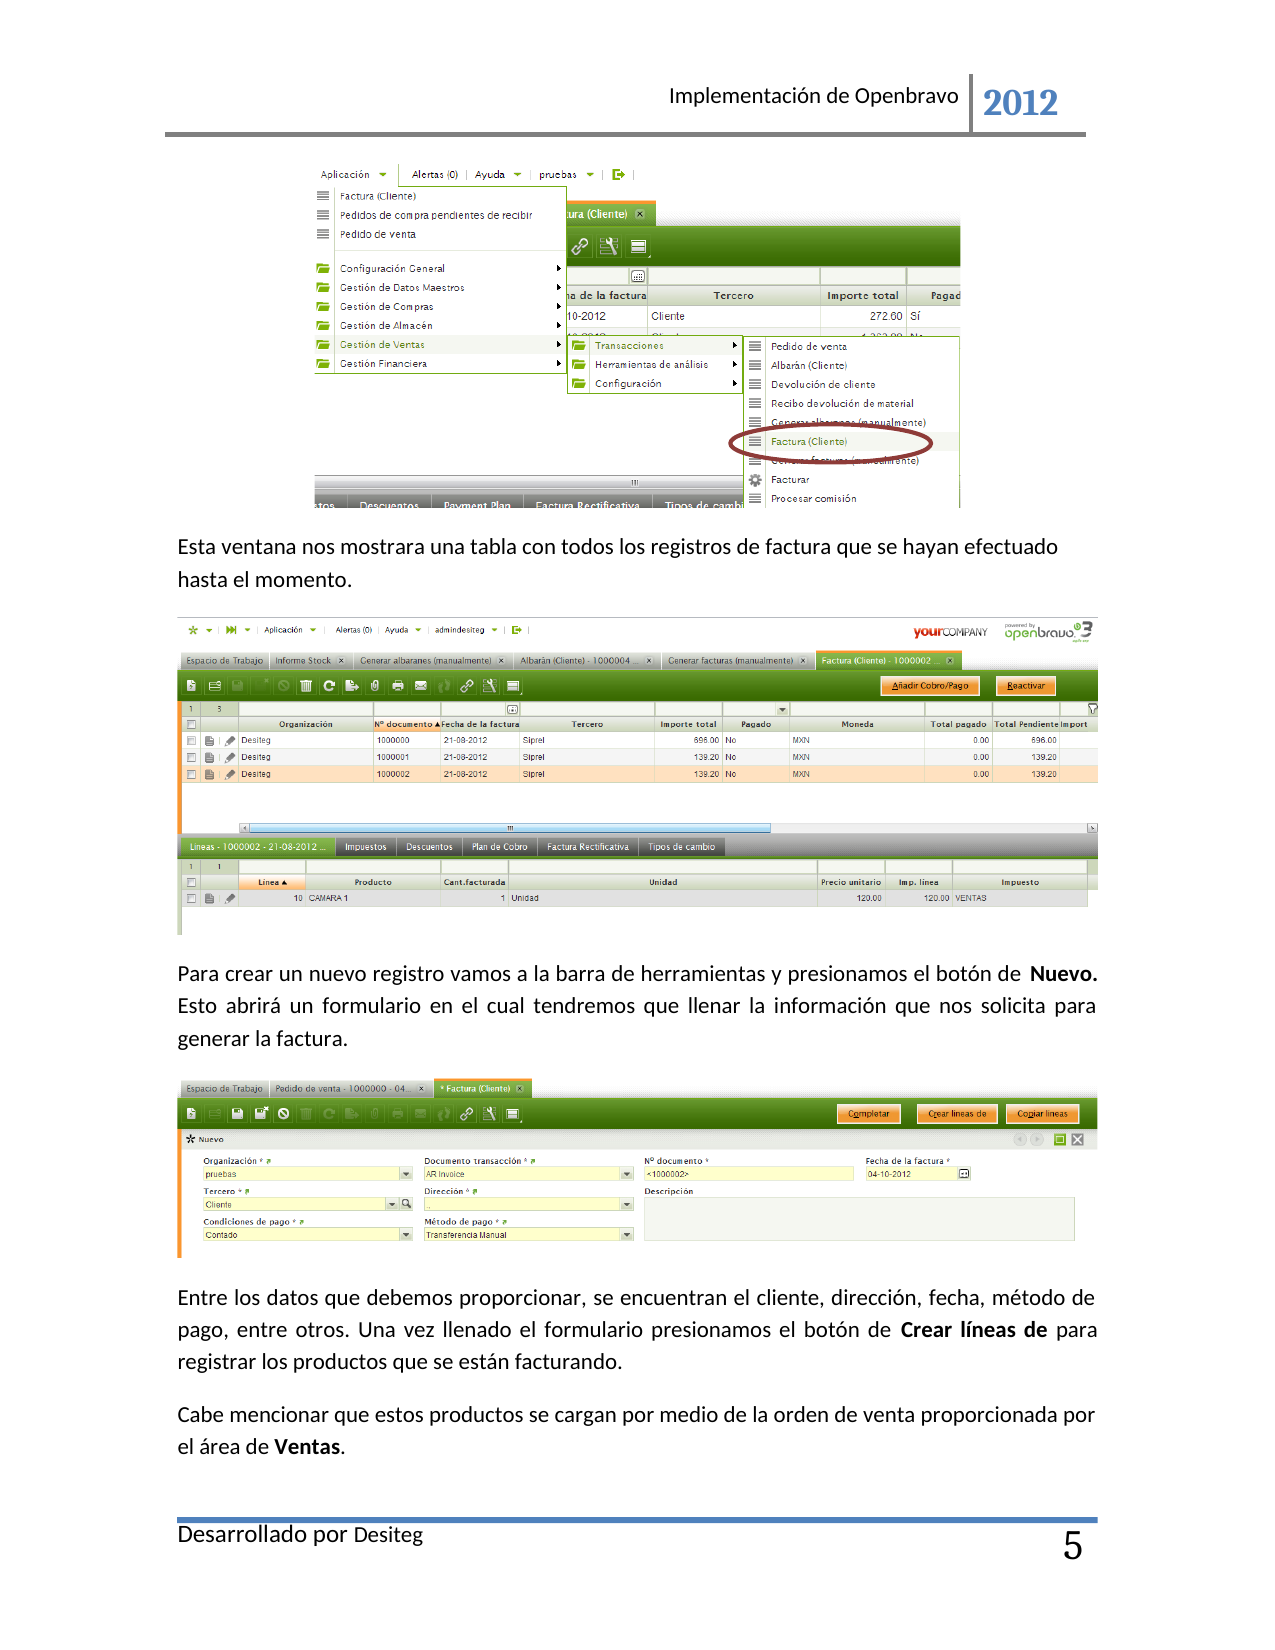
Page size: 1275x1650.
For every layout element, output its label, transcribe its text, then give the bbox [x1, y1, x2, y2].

picture [177, 1076, 1098, 1258]
text Entre los datos que debemos proporcionar, se encuentran el cliente, dirección, fecha, método de pago, entre otros. Una vez llenado el formulario presionamos el botón de Crear líneas de para registrar los productos que se están facturando. [177, 1283, 1098, 1375]
picture [177, 617, 1098, 935]
text Para crear un nuevo registro vamos a la barra de herramientas y presionamos el botón de Nuevo. Esto abrirá un formulario en el cual tendremos que llenar la información que nos solicita para generar la factura. [177, 959, 1098, 1052]
text Cabe mencionar que estos productos se cargan por medio de la orden de venta proporcionada por el área de Ventas. [177, 1400, 1098, 1461]
picture [314, 164, 961, 508]
text Esta ventana nos mostrara una tabla con todos los registros de factura que se hayan efectuado hasta el momento. [177, 532, 1098, 593]
